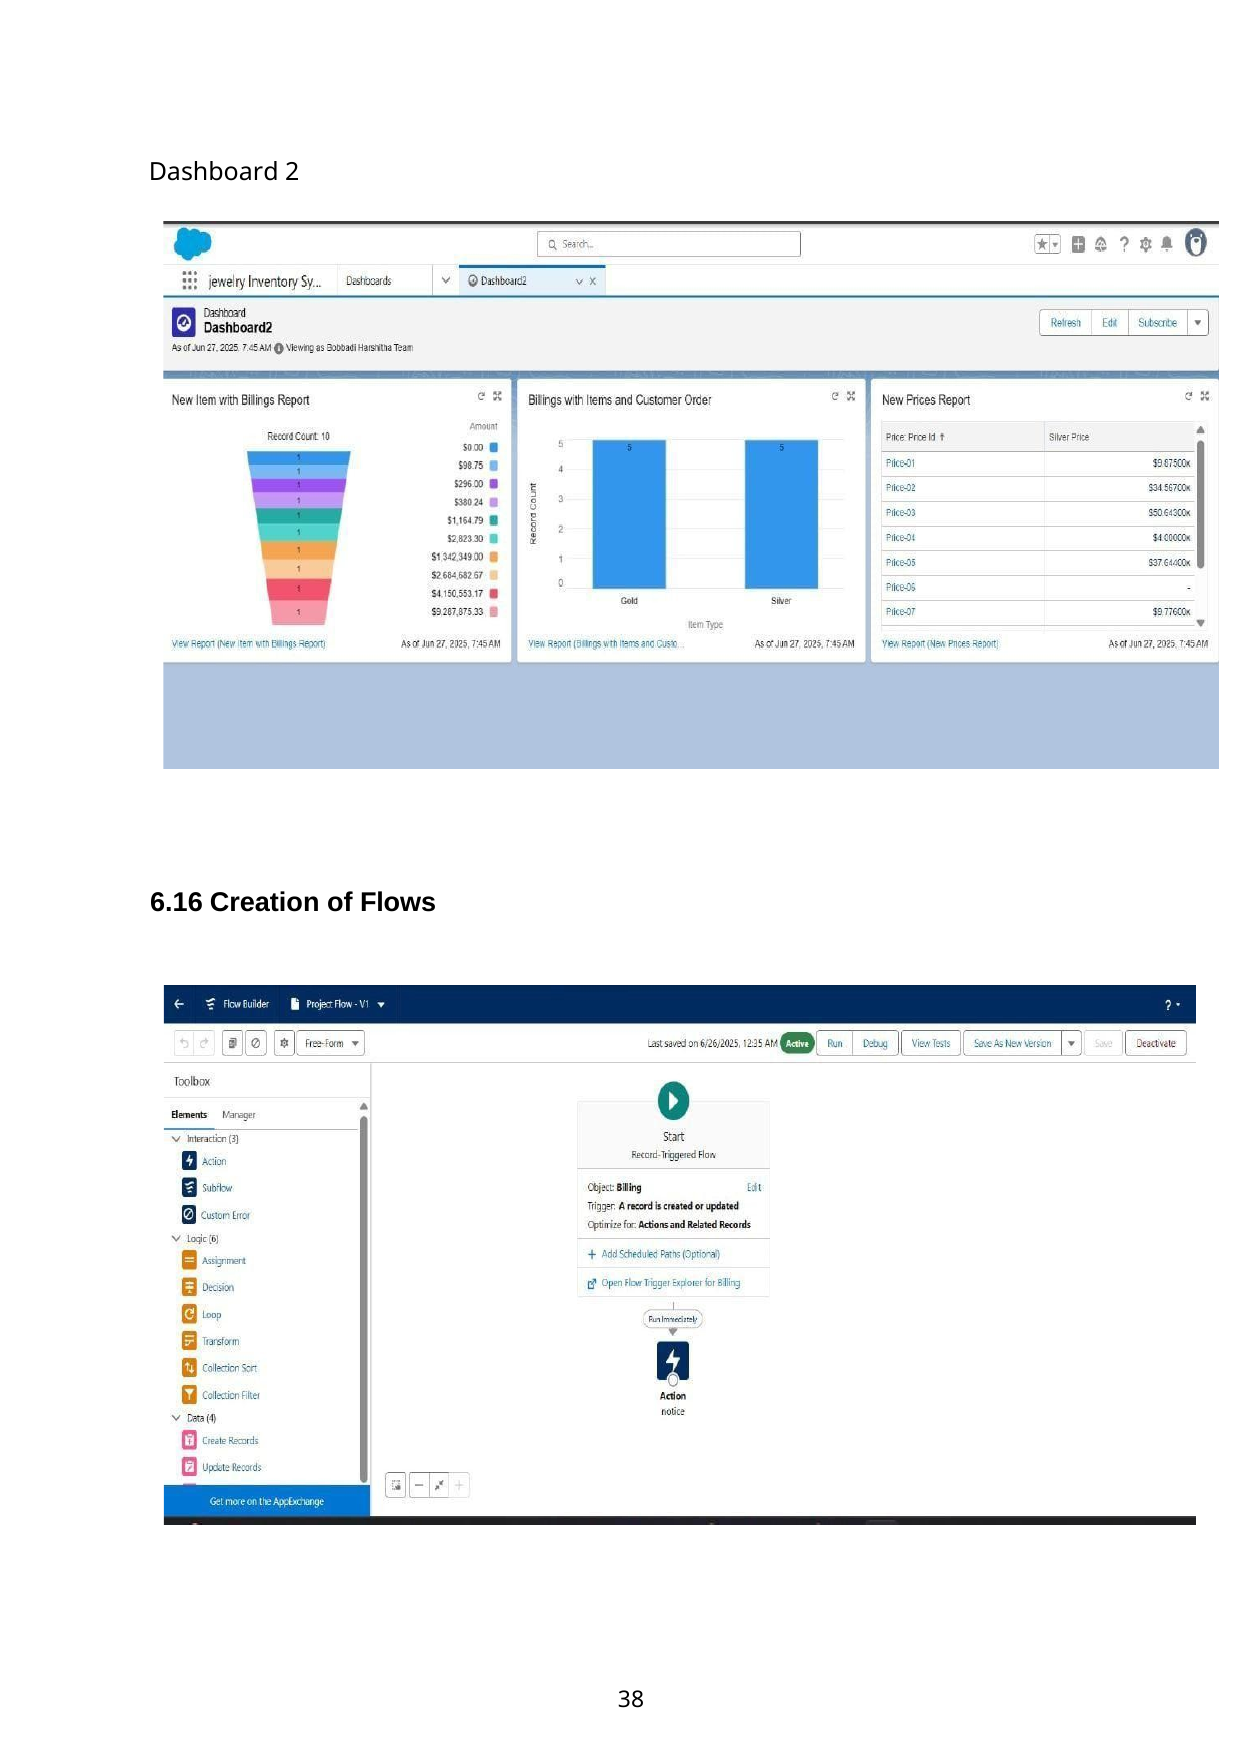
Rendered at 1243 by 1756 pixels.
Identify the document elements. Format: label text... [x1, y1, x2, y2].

list Creation of Flows [150, 886, 1243, 918]
picture [163, 985, 1196, 1525]
text Dashboard 2 [148, 153, 1243, 187]
picture [163, 221, 1219, 769]
